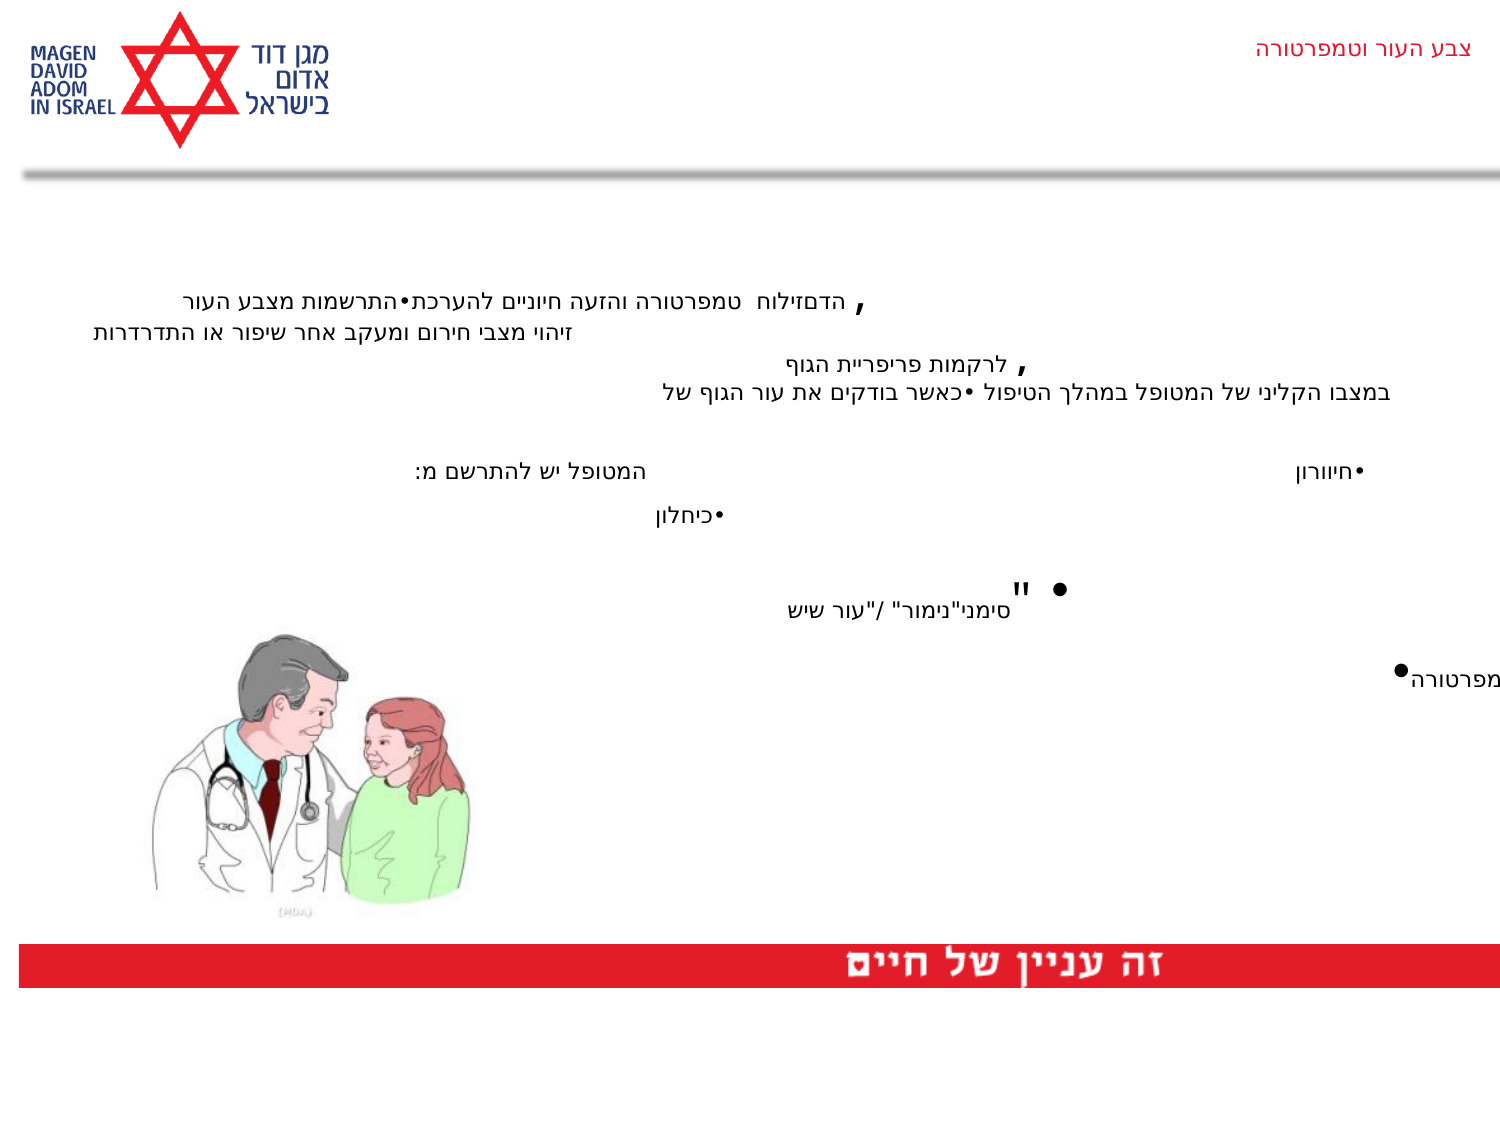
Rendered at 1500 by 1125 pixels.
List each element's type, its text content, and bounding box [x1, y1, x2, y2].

table_header הדםזילוח טמפרטורה והזעה חיוניים להערכת•התרשמות מצבע העור , [33, 249, 1500, 315]
table_header [41, 548, 541, 924]
table_cell זיהוי מצבי חירום ומעקב אחר שיפור או התדרדרות [33, 315, 782, 376]
picture [18, 944, 1500, 988]
table_header [0, 4, 745, 155]
picture [113, 554, 477, 918]
picture [18, 161, 1500, 188]
table_cell לרקמות פריפריית הגוף , [783, 315, 1500, 376]
table_header צבע העור וטמפרטורה [745, 4, 1495, 155]
picture [24, 7, 334, 149]
table_cell •טמפרטורה [541, 630, 1500, 924]
table_header סימני"נימור" /"עור שיש" [541, 548, 1041, 629]
table_header • [1041, 548, 1500, 629]
text במצבו הקליני של המטופל במהלך הטיפול •כאשר בודקים את עור הגוף של המטופל יש להתרשם מ: •חיוורון •כיחלון [414, 379, 1455, 529]
